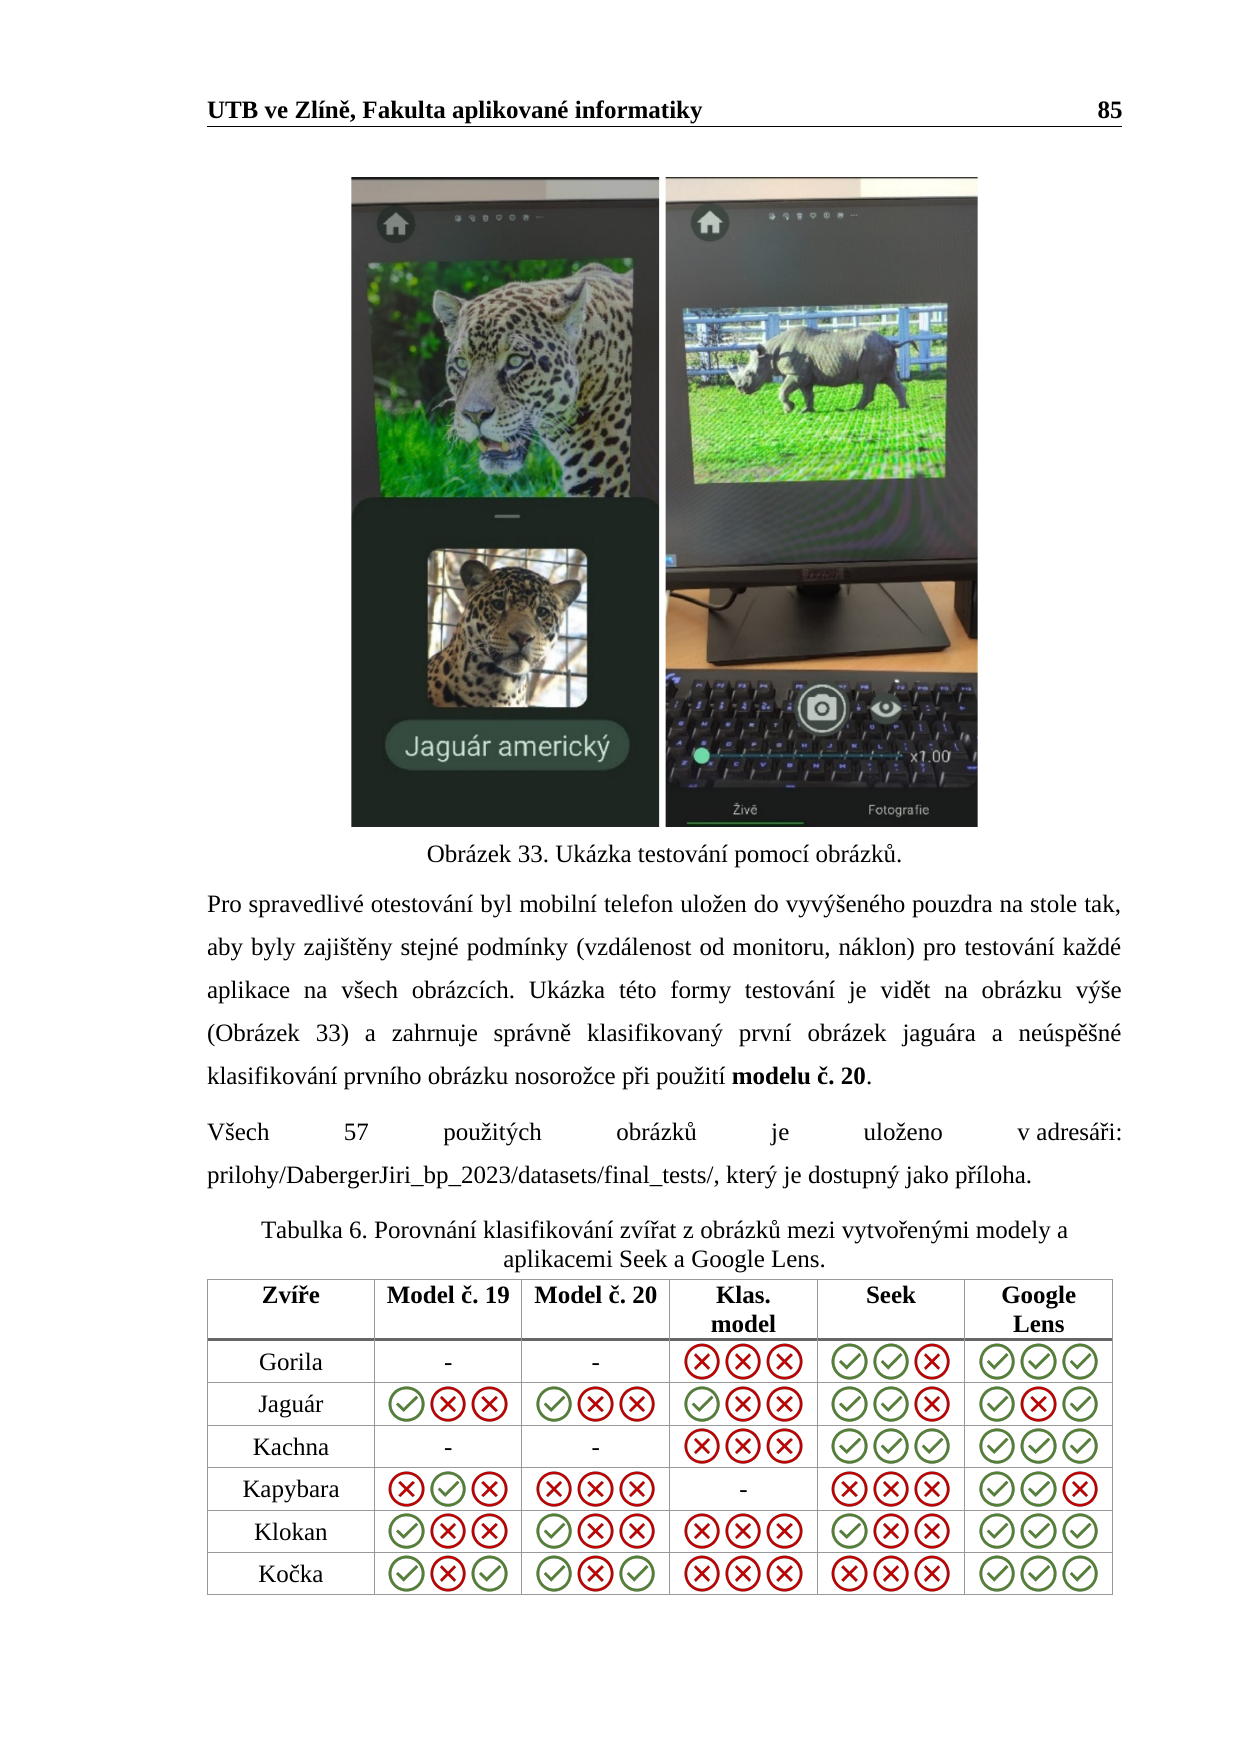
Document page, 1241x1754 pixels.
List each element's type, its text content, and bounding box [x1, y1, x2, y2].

table_cell [522, 1511, 533, 1552]
text Pro spravedlivé otestování byl mobilní telefon uložen do vyvýšeného pouzdra na stole tak, aby byly zajištěny stejné podmínky (vzdálenost od monitoru, náklon) pro testování každé aplikace na všech obrázcích. Ukázka této formy testování je vidět na obrázku výše (Obr. 33) a zahrnuje správně klasifikovaný první obrázek jaguára a neúspěšné klasifikování prvního obrázku nosorožce při použití modelu č. 20. [207, 889, 1122, 1090]
table_cell - [670, 1468, 817, 1509]
table_cell [818, 1383, 828, 1425]
table_cell [670, 1341, 681, 1382]
table_cell [965, 1383, 976, 1425]
table_cell [522, 1383, 533, 1425]
text Všech 57 použitých obrázků je uloženo v adresáři: prilohy/DabergerJiri_bp_2023/datasets/final_tests/, který je dostupný jako příloha. [207, 1117, 1122, 1189]
table_cell [670, 1383, 681, 1425]
table_cell [965, 1426, 976, 1467]
table_cell [953, 1553, 964, 1594]
table_cell [670, 1553, 681, 1594]
table_header Seek [818, 1280, 964, 1338]
table_cell - [522, 1341, 669, 1382]
table_cell [818, 1511, 828, 1552]
table_cell [806, 1553, 817, 1594]
table_cell [806, 1383, 817, 1425]
table_cell [1101, 1511, 1112, 1552]
table_cell [375, 1383, 386, 1425]
table_cell - [375, 1426, 521, 1467]
table_cell [670, 1511, 681, 1552]
table_cell Gorila [208, 1341, 374, 1382]
table_cell [818, 1553, 828, 1594]
table_cell [806, 1426, 817, 1467]
picture [351, 177, 660, 827]
picture [976, 1468, 1101, 1595]
table_cell [375, 1511, 386, 1552]
table_cell [670, 1426, 681, 1467]
table_cell Kapybara [208, 1468, 374, 1509]
table_cell [818, 1468, 828, 1509]
table_cell [522, 1468, 533, 1509]
table_cell [1101, 1383, 1112, 1425]
table_cell [375, 1553, 386, 1594]
table_cell [1101, 1468, 1112, 1509]
table_cell [953, 1426, 964, 1467]
table_header Zvíře [208, 1280, 374, 1338]
table_cell [511, 1553, 521, 1594]
table_cell [375, 1468, 386, 1509]
table_cell [965, 1468, 976, 1509]
table_header Klas. model [670, 1280, 817, 1338]
table_cell [953, 1511, 964, 1552]
table_cell [806, 1511, 817, 1552]
table_cell [658, 1553, 669, 1594]
table_cell [965, 1511, 976, 1552]
picture [533, 1468, 658, 1595]
table_cell [806, 1341, 817, 1382]
picture [976, 1341, 1101, 1467]
table_cell [658, 1511, 669, 1552]
table_cell [511, 1468, 521, 1509]
table_cell [953, 1383, 964, 1425]
table_cell [1101, 1426, 1112, 1467]
table_cell [953, 1341, 964, 1382]
table_cell [1101, 1553, 1112, 1594]
table_cell [818, 1341, 828, 1382]
table_cell Klokan [208, 1511, 374, 1552]
table_cell - [522, 1426, 669, 1467]
table_cell [965, 1553, 976, 1594]
table_cell Kachna [208, 1426, 374, 1467]
table_cell [818, 1426, 828, 1467]
table_cell [953, 1468, 964, 1509]
table_header Model č. 19 [375, 1280, 521, 1338]
table_header Model č. 20 [522, 1280, 669, 1338]
picture [386, 1383, 511, 1425]
table_cell [965, 1341, 976, 1382]
table_cell Kočka [208, 1553, 374, 1594]
picture [681, 1341, 806, 1467]
table_cell [522, 1553, 533, 1594]
picture [386, 1468, 511, 1595]
picture [828, 1468, 953, 1595]
picture [681, 1510, 806, 1595]
picture [665, 177, 978, 827]
table_cell Jaguár [208, 1383, 374, 1425]
table_cell [511, 1511, 521, 1552]
table_cell - [375, 1341, 521, 1382]
table_cell [1101, 1341, 1112, 1382]
picture [533, 1383, 658, 1425]
table_cell [658, 1468, 669, 1509]
picture [828, 1341, 953, 1467]
table_cell [658, 1383, 669, 1425]
table_cell [511, 1383, 521, 1425]
table_header Google Lens [965, 1280, 1112, 1338]
